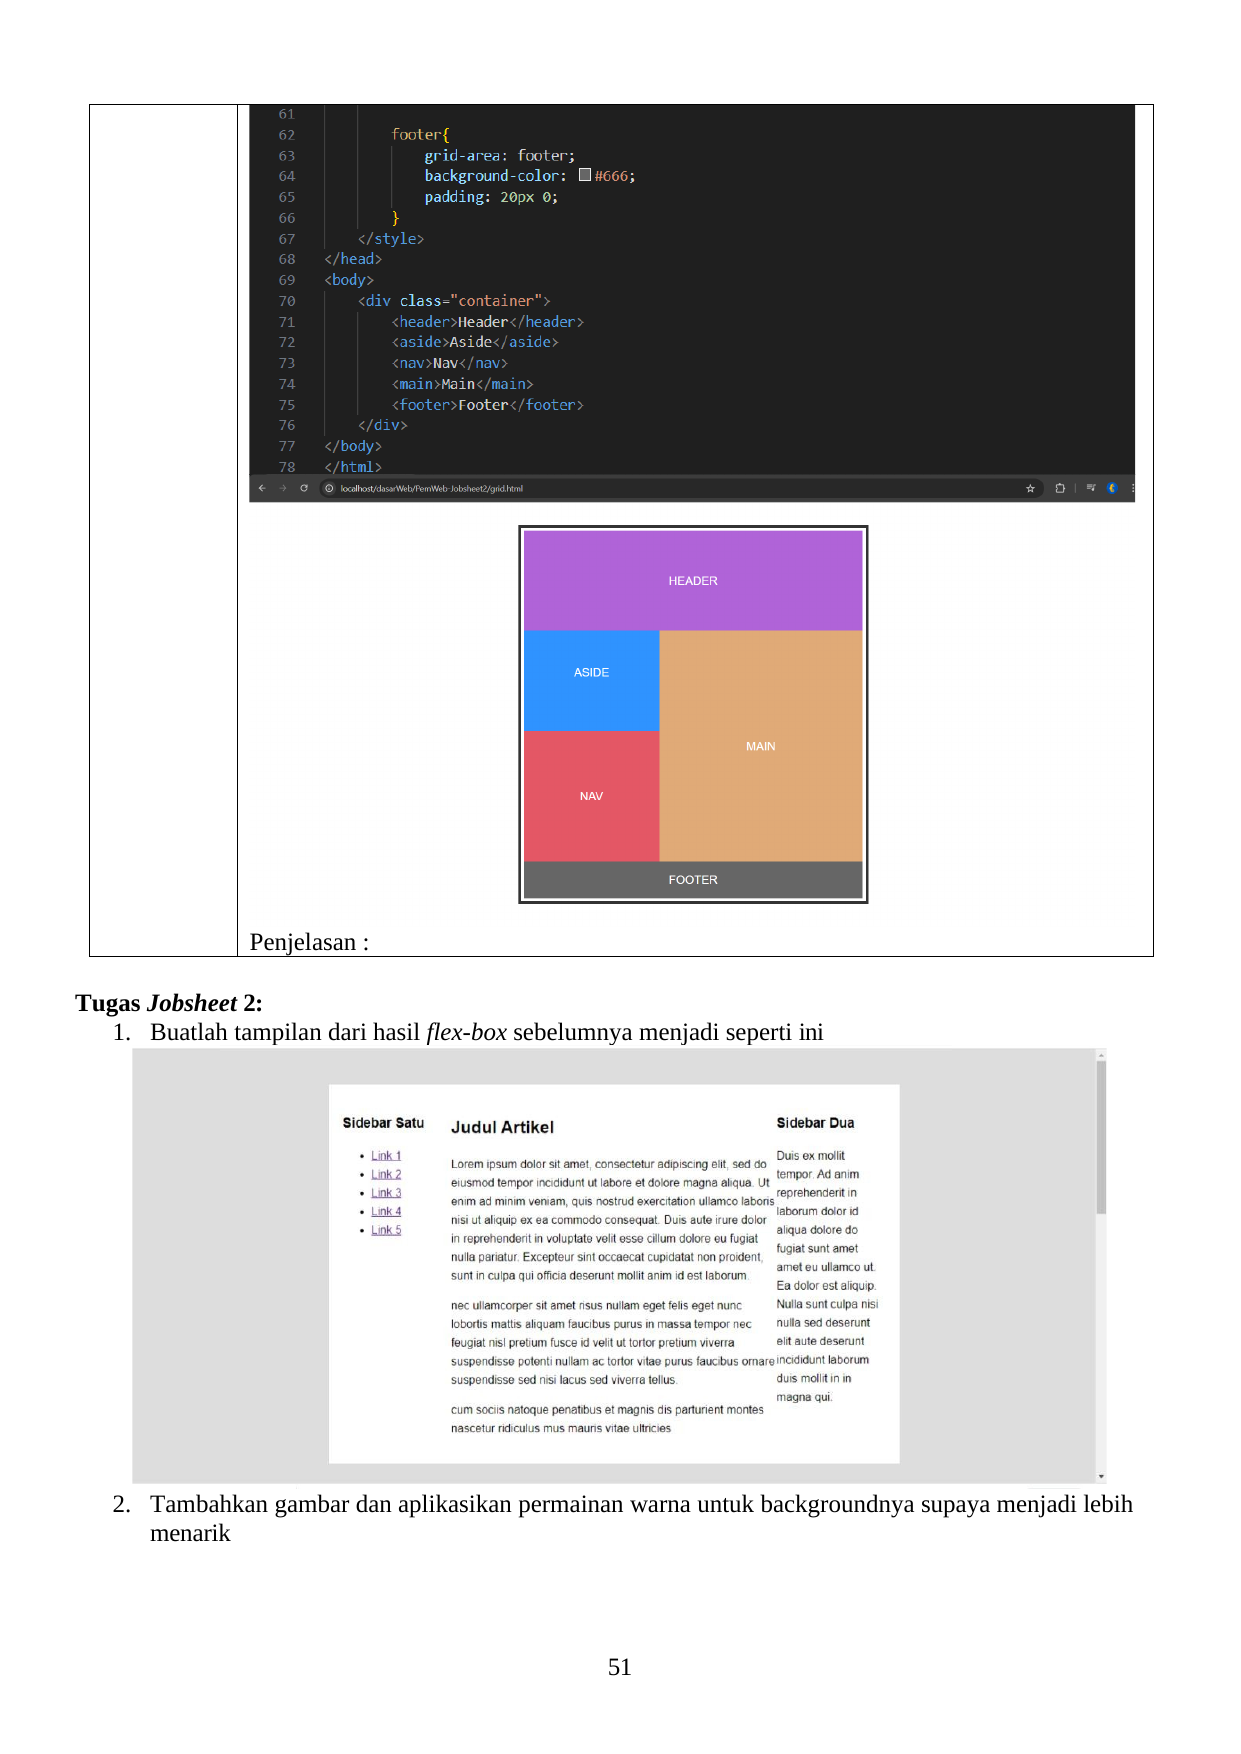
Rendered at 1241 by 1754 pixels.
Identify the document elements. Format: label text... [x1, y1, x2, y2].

table_cell 5 [90, 105, 237, 956]
list Tambahkan gambar dan aplikasikan permainan warna untuk backgroundnya supaya menjadi lebih menarik [112, 1489, 1133, 1547]
table_cell Jalankan program, amati hasilnya dan jelaskan (Soal 31) Penjelasan : [238, 105, 1153, 956]
list Buatlah tampilan dari hasil flex-box sebelumnya menjadi seperti ini [112, 1017, 1226, 1046]
picture [249, 105, 1136, 927]
text Tugas Jobsheet 2: [75, 988, 1226, 1017]
picture [132, 1045, 1107, 1489]
